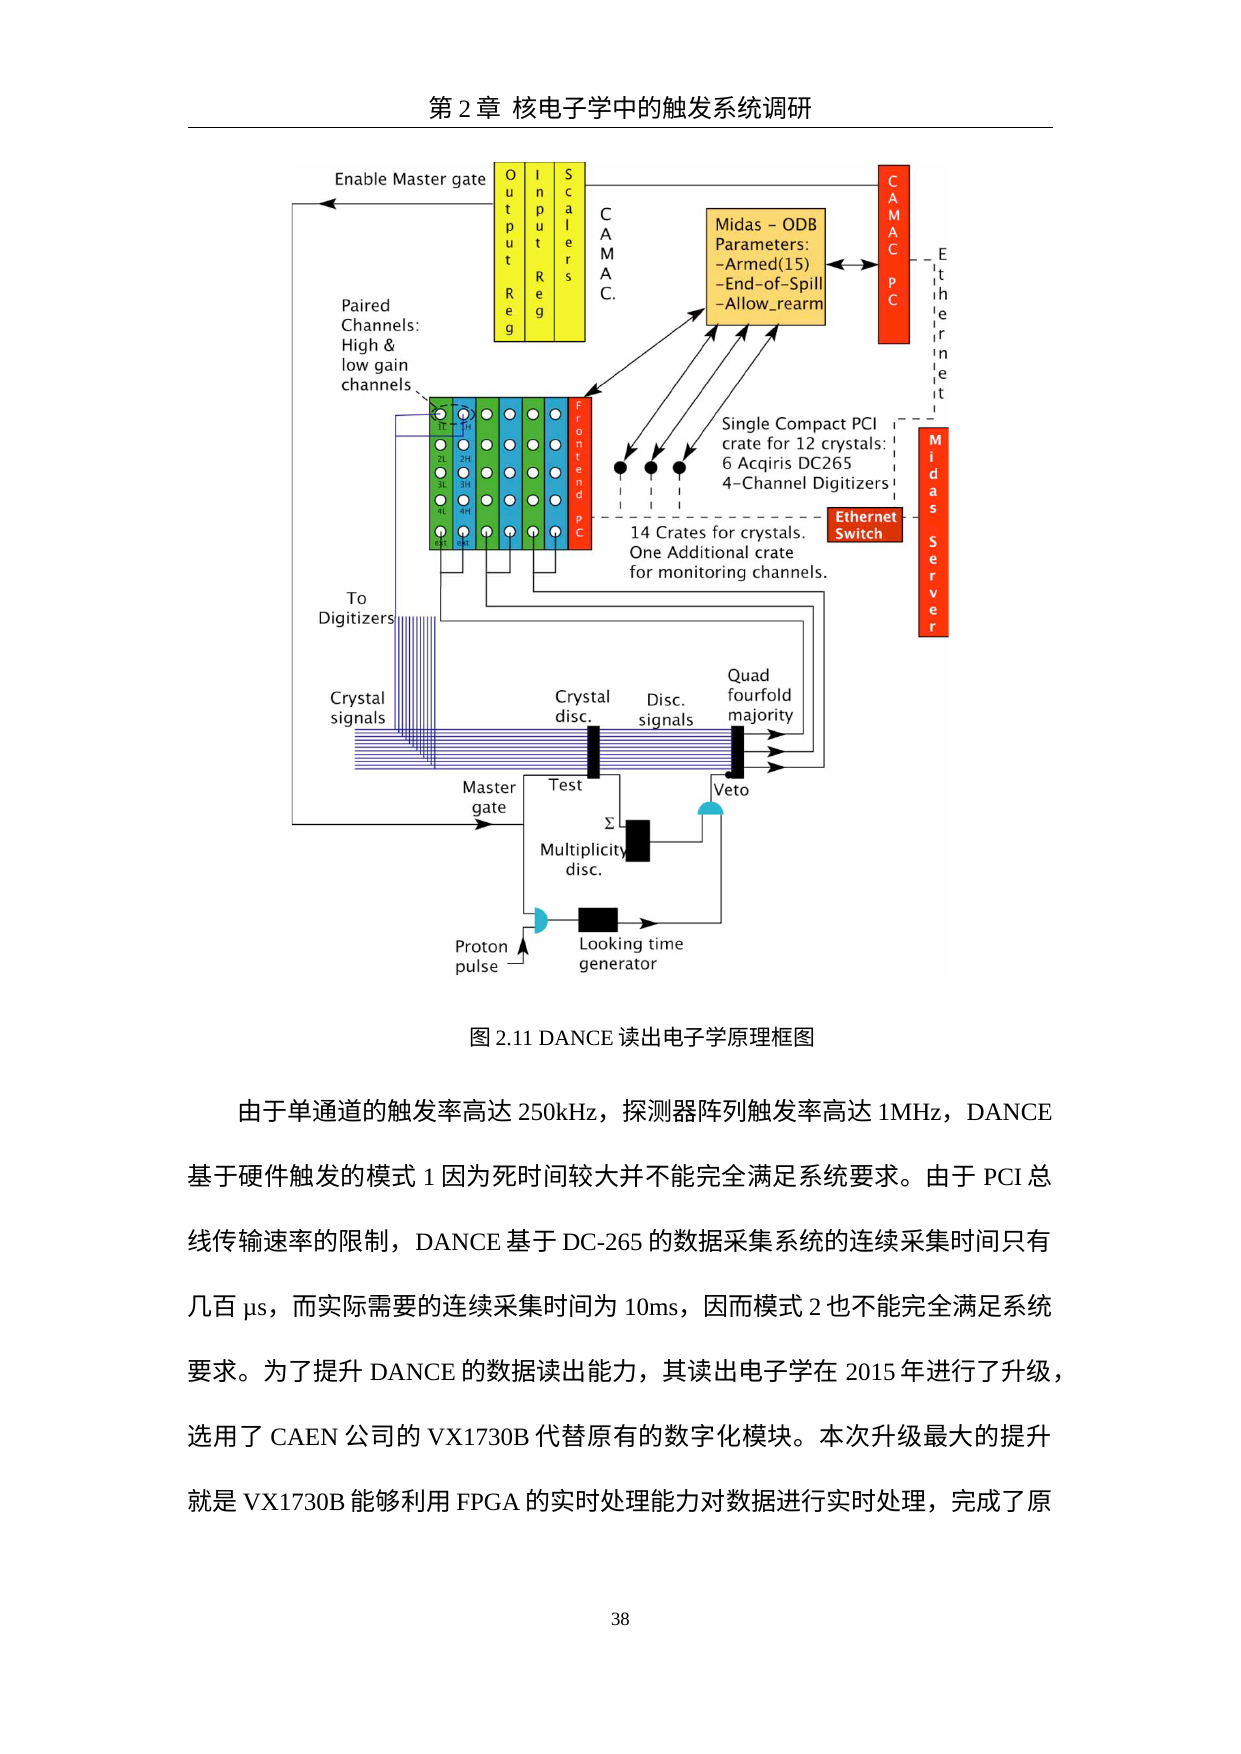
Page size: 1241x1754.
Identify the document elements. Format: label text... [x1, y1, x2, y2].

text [187, 1077, 1053, 1532]
text 图2.11 DANCE读出电子学原理框图 [187, 1019, 1053, 1052]
